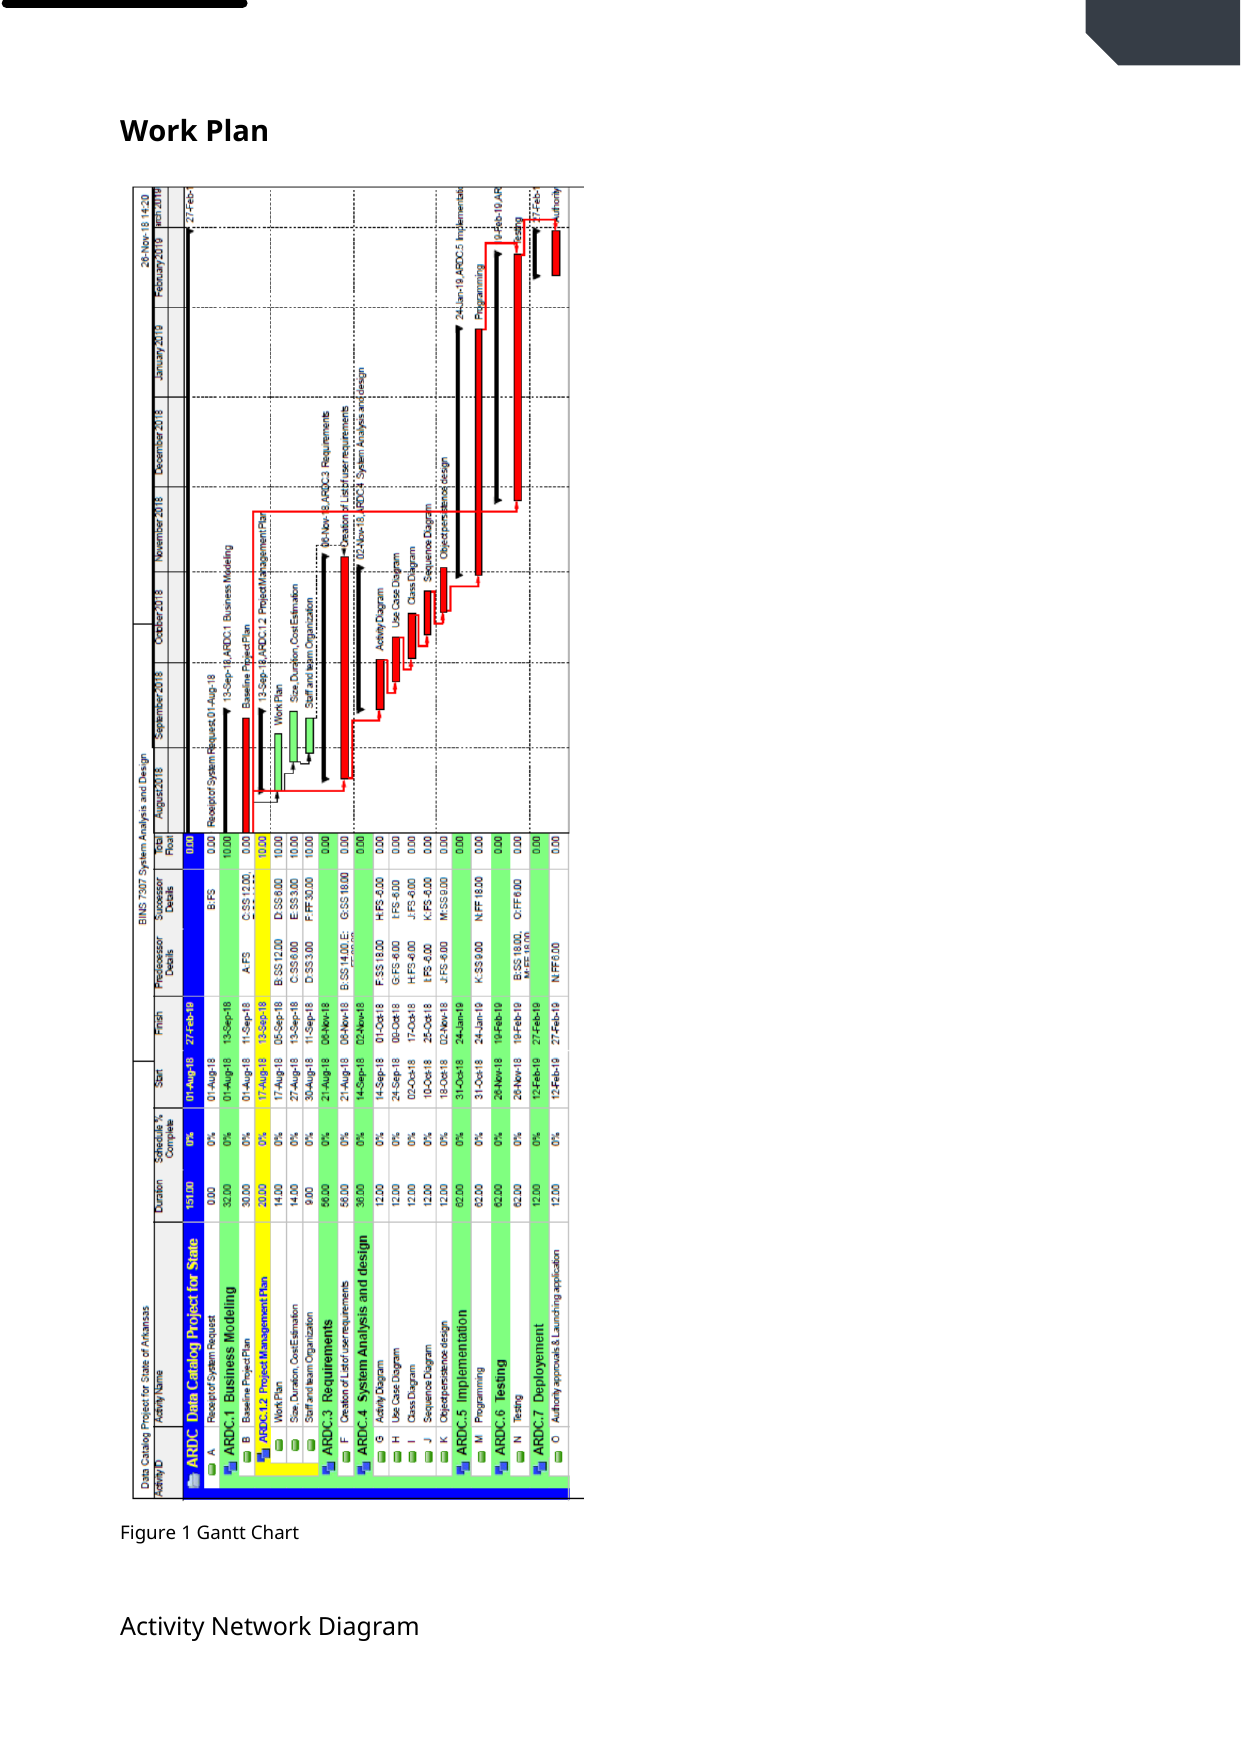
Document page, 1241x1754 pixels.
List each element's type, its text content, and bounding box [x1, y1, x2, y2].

picture [121, 174, 584, 1503]
text Activity Network Diagram [120, 1608, 1120, 1642]
subtitle Work Plan [120, 110, 1120, 150]
text Figure 1 Gantt Chart [120, 1519, 1120, 1545]
